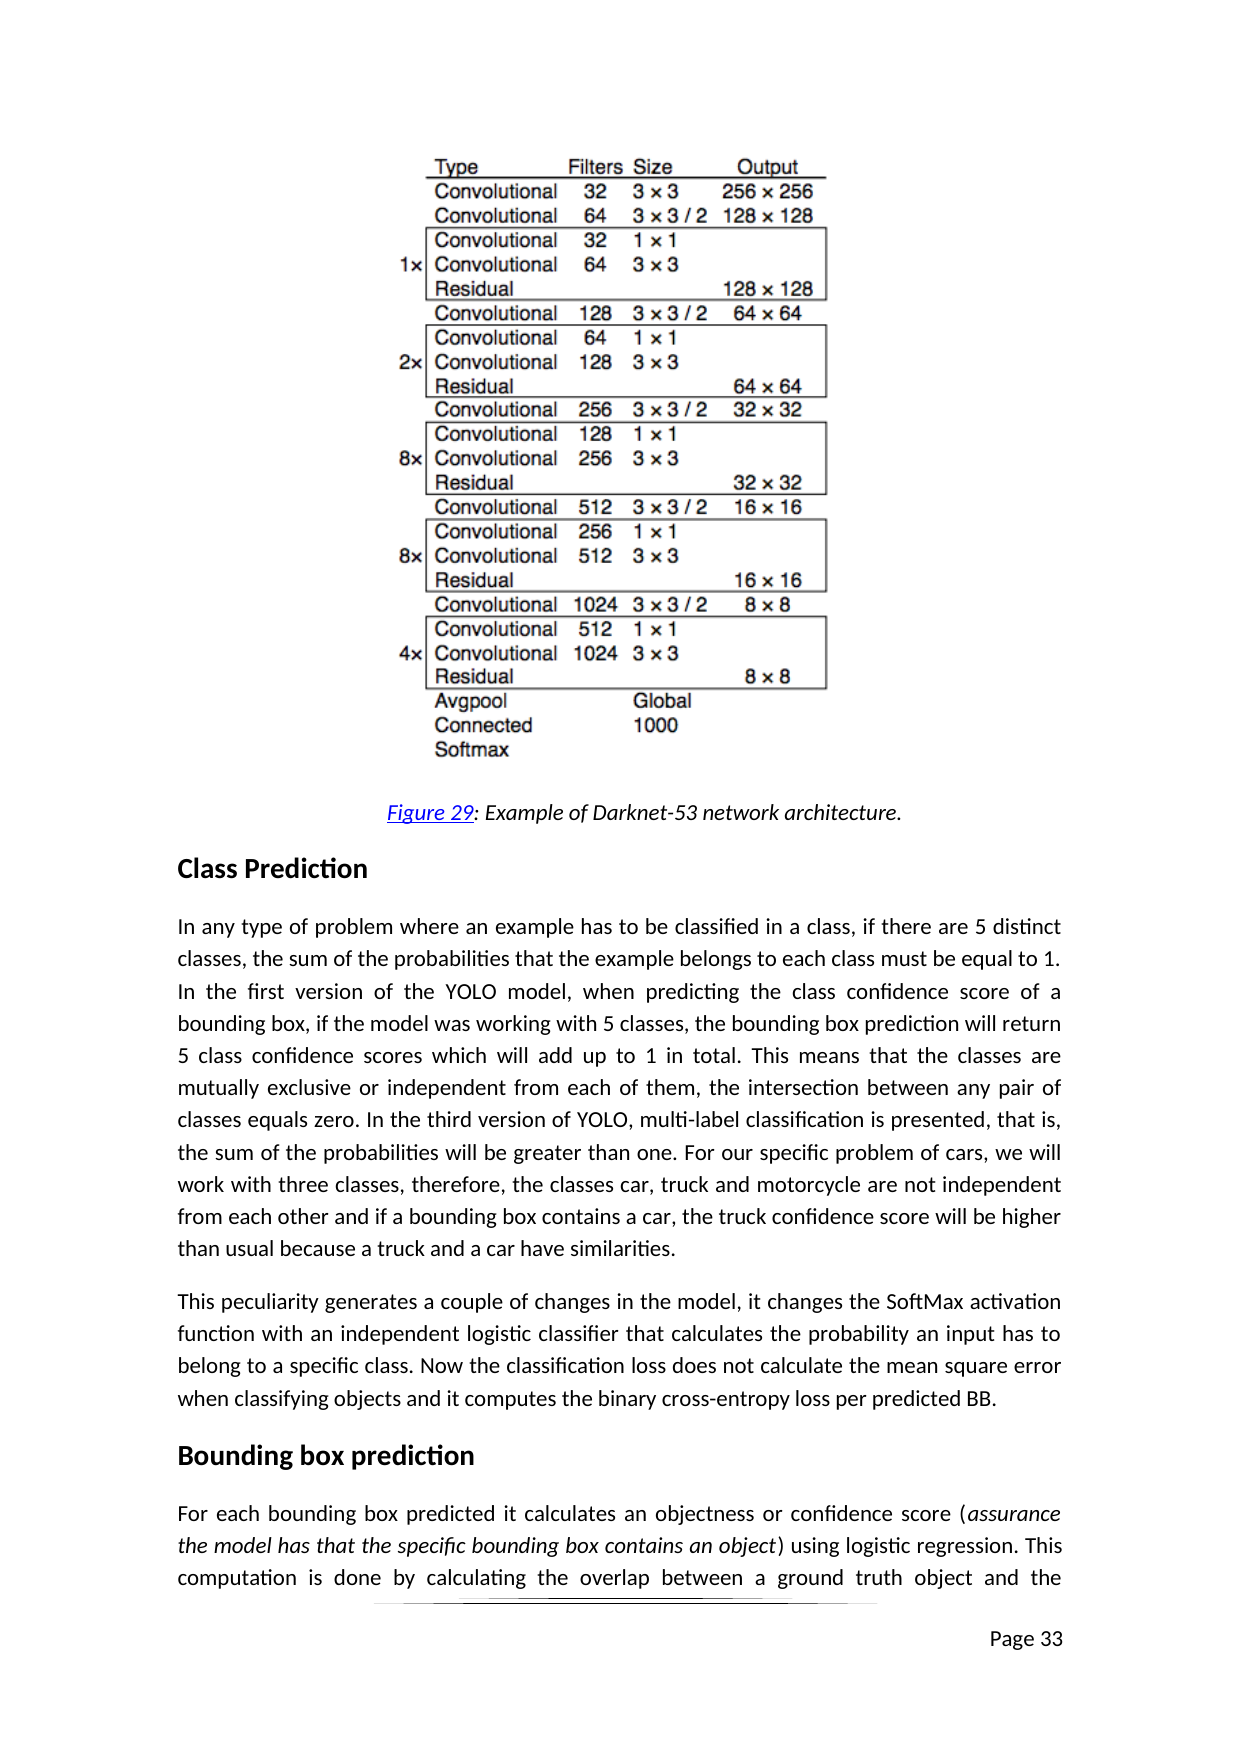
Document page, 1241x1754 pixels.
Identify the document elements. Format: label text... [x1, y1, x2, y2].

text Bounding box prediction [177, 1437, 1063, 1472]
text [177, 1499, 1063, 1591]
text This peculiarity generates a couple of changes in the model, it changes the SoftMax activation function with an independent logistic classifier that calculates the probability an input has to belong to a specific class. Now the classification loss does not calculate the mean square error when classifying objects and it computes the binary cross-entropy loss per predicted BB. [177, 1287, 1063, 1412]
text Class Prediction [177, 851, 1063, 886]
text In any type of problem where an example has to be classified in a class, if there are 5 distinct classes, the sum of the probabilities that the example belongs to each class must be equal to 1. In the first version of the YOLO model, when predicting the class confidence score of a bounding box, if the model was working with 5 classes, the bounding box prediction will return 5 class confidence scores which will add up to 1 in total. This means that the classes are mutually exclusive or independent from each of them, the intersection between any pair of classes equals zero. In the third version of YOLO, multi-label classification is presented, that is, the sum of the probabilities will be greater than one. For our specific problem of cars, we will work with three classes, therefore, the classes car, truck and motorcycle are not independent from each other and if a bounding box contains a car, the truck confidence score will be higher than usual because a truck and a car have similarities. [177, 912, 1063, 1262]
picture [393, 147, 847, 773]
text Figure 29: Example of Darknet-53 network architecture. [177, 798, 1063, 826]
